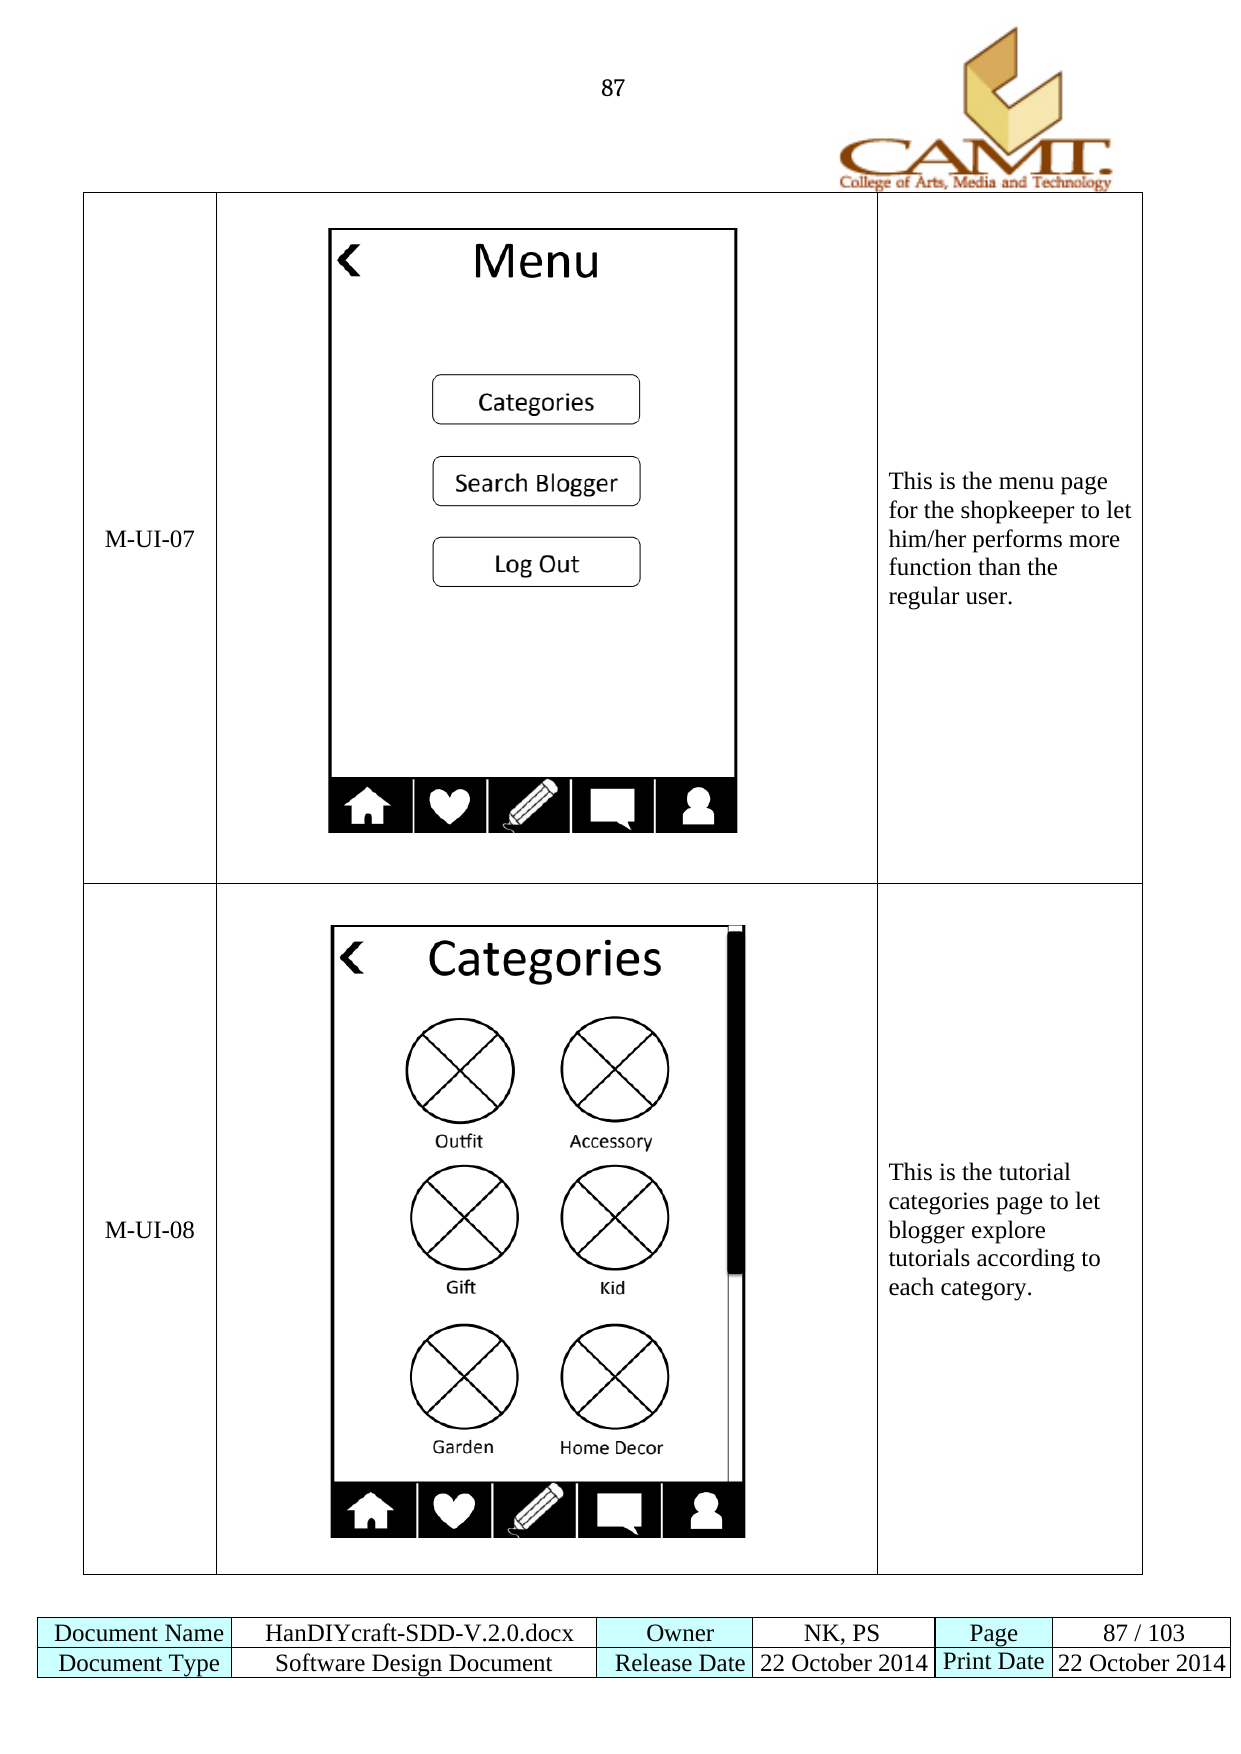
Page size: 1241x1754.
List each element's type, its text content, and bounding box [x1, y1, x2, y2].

table_cell M-UI-07 [84, 193, 216, 883]
picture [755, 18, 1221, 207]
table_cell [217, 193, 877, 883]
table_cell [217, 884, 877, 1574]
table_cell M-UI-08 [84, 884, 216, 1574]
table_cell This is the tutorial categories page to let blogger explore tutorials according to each category. [878, 884, 1142, 1574]
table_cell This is the menu page for the shopkeeper to let him/her performs more function than the regular user. [878, 193, 1142, 883]
